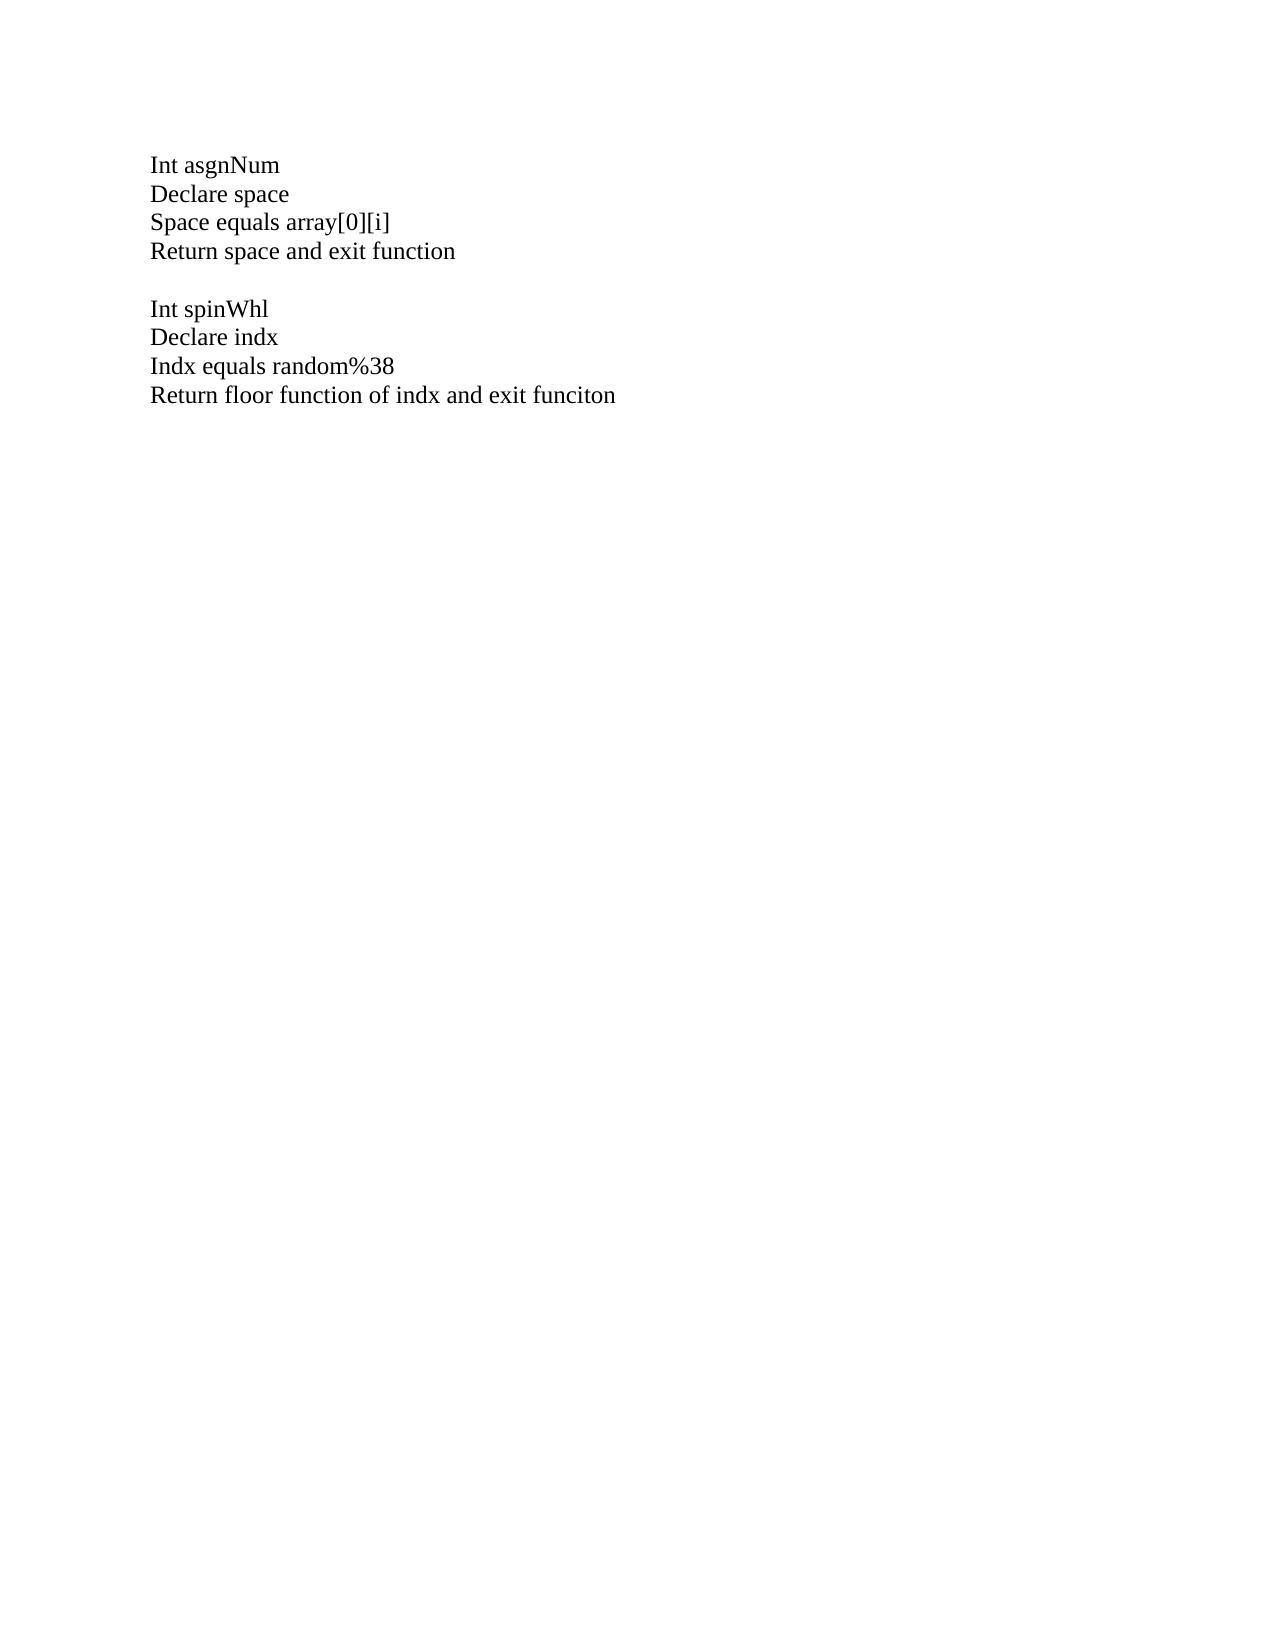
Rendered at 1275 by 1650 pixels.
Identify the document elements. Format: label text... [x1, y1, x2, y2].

text Return space and exit function [150, 236, 1125, 265]
text Int asgnNum [150, 150, 1125, 179]
text Declare space [150, 179, 1125, 207]
text Return floor function of indx and exit funciton [150, 380, 1125, 409]
text Indx equals random%38 [150, 351, 1125, 380]
text Declare indx [150, 322, 1125, 351]
text Space equals array[0][i] [150, 207, 1125, 236]
text Int spinWhl [150, 294, 1125, 322]
